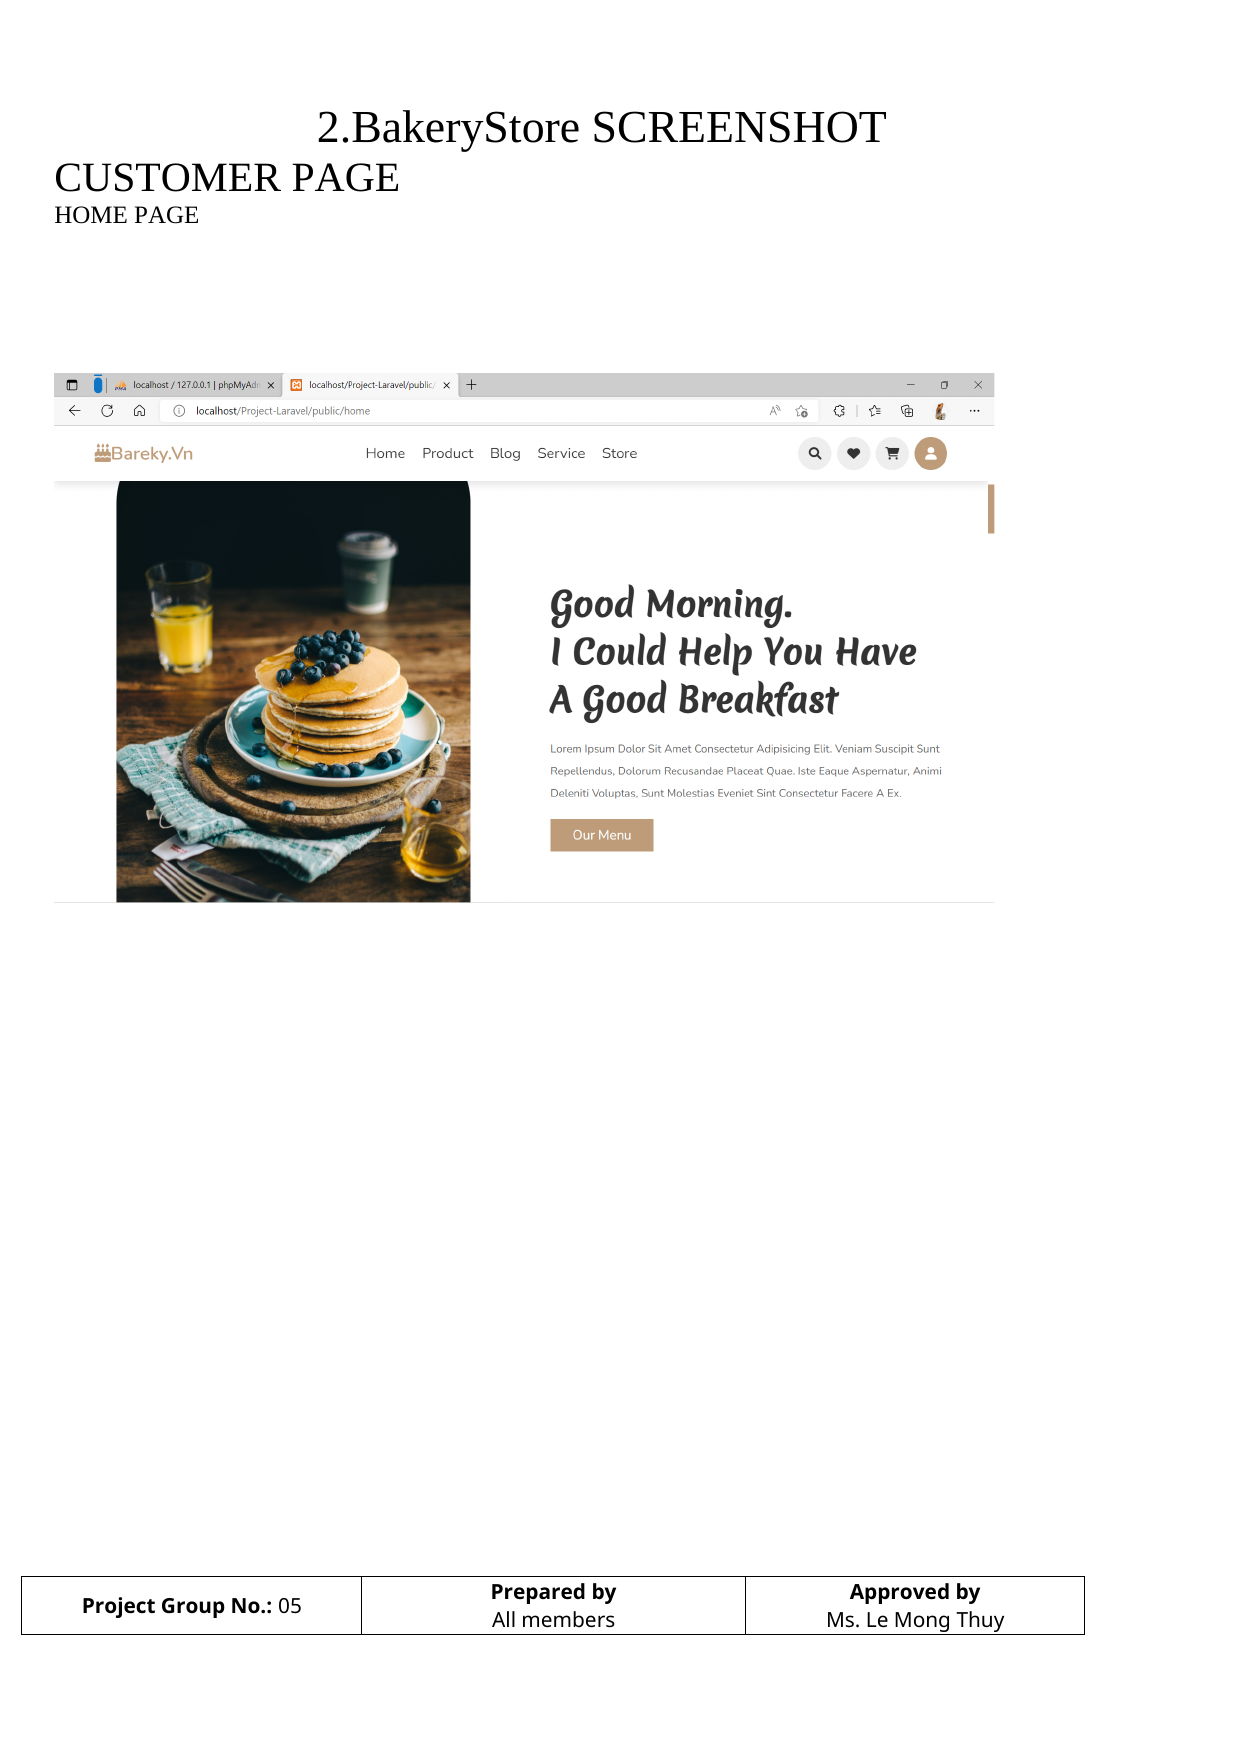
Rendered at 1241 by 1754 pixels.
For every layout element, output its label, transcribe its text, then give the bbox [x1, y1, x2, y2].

picture [54, 373, 995, 903]
text HOME PAGE [54, 201, 1230, 229]
text 2.BakeryStore SCREENSHOT [317, 100, 1230, 153]
text CUSTOMER PAGE [54, 153, 1230, 201]
